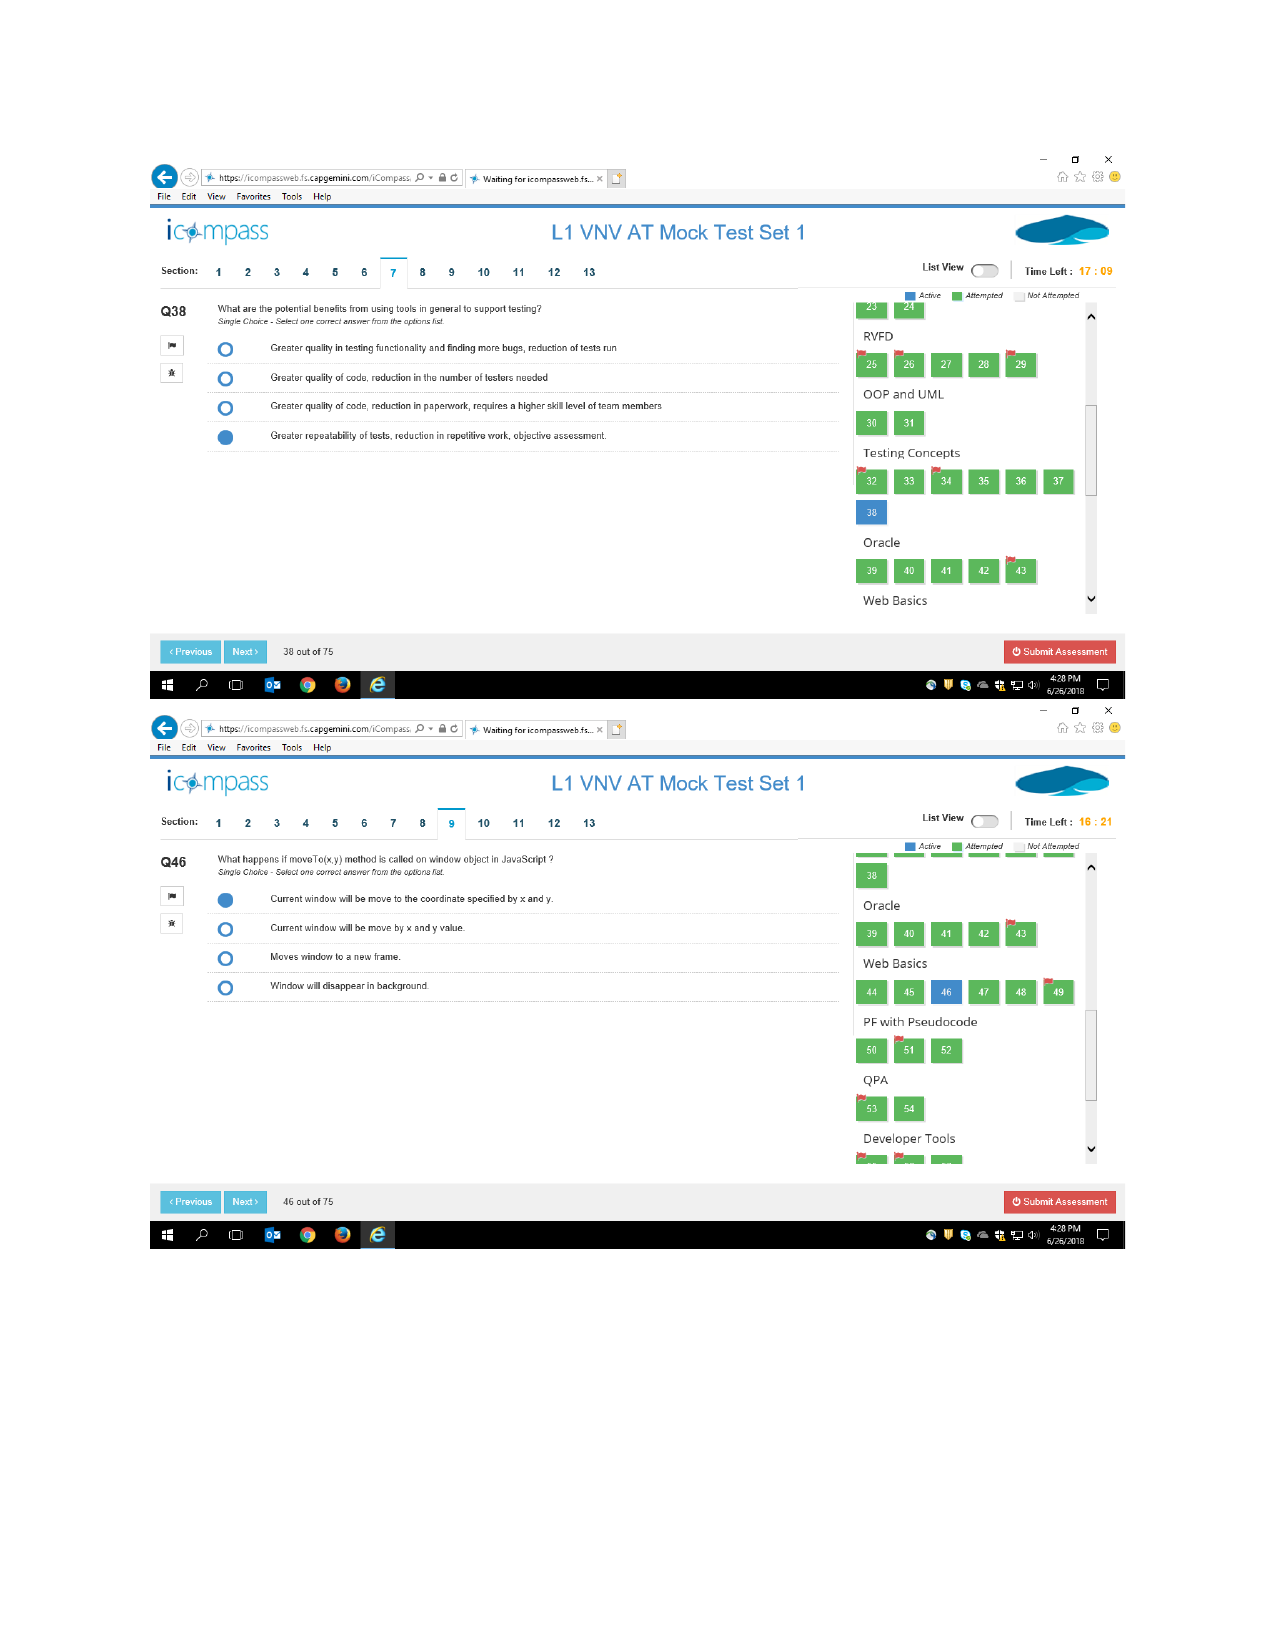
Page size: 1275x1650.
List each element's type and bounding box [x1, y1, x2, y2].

picture [150, 700, 1125, 1249]
picture [150, 150, 1125, 699]
